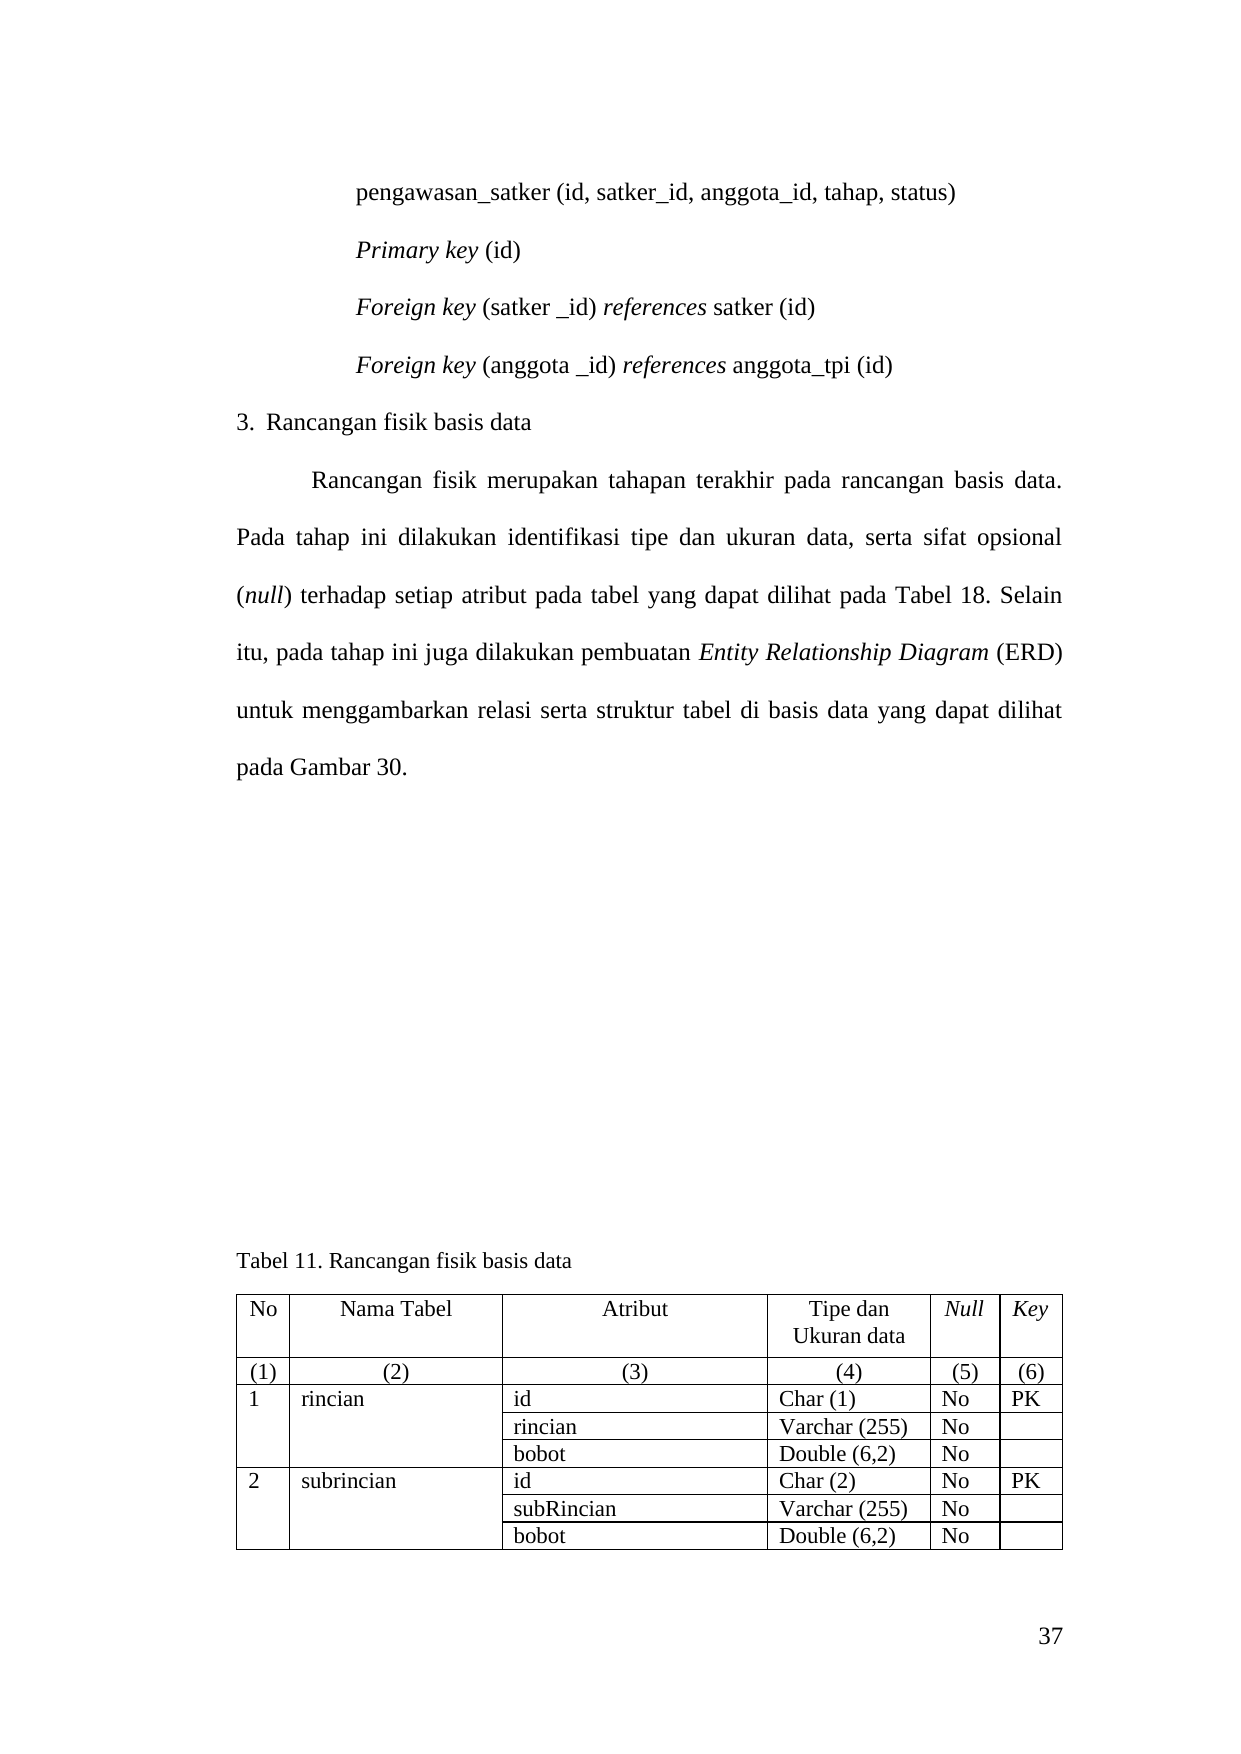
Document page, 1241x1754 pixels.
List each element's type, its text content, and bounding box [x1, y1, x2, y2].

table_cell No [931, 1468, 999, 1494]
list pengawasan_satker (id, satker_id, anggota_id, tahap, status) [356, 177, 1063, 206]
table_cell PK [1001, 1385, 1062, 1412]
text Rancangan fisik merupakan tahapan terakhir pada rancangan basis data. Pada tahap ini dilakukan identifikasi tipe dan ukuran data, serta sifat opsional (null) terhadap setiap atribut pada tabel yang dapat dilihat pada Tabel 18. Selain itu, pada tahap ini juga dilakukan pembuatan Entity Relationship Diagram (ERD) untuk menggambarkan relasi serta struktur tabel di basis data yang dapat dilihat pada Gambar 30. [236, 465, 1063, 781]
table_cell No [931, 1440, 999, 1467]
list Foreign key (satker _id) references satker (id) [356, 292, 1063, 321]
table_cell (5) [931, 1358, 999, 1384]
table_cell bobot [503, 1523, 767, 1549]
table_cell [1001, 1495, 1062, 1521]
table_cell Varchar (255) [768, 1413, 930, 1439]
table_cell (6) [1001, 1358, 1062, 1384]
table_cell [1001, 1523, 1062, 1549]
table_header Key [1001, 1295, 1062, 1357]
table_cell bobot [503, 1440, 767, 1467]
list Rancangan fisik basis data [236, 407, 1063, 436]
table_cell No [931, 1523, 999, 1549]
table_cell Double (6,2) [768, 1523, 930, 1549]
table_header Atribut [503, 1295, 767, 1357]
list Primary key (id) [356, 235, 1063, 263]
table_cell (1) [237, 1358, 289, 1384]
table_cell No [931, 1495, 999, 1521]
table_cell No [931, 1413, 999, 1439]
table_cell (4) [768, 1358, 930, 1384]
table_cell [1001, 1413, 1062, 1439]
table_cell 2 [237, 1468, 289, 1549]
table_cell Double (6,2) [768, 1440, 930, 1467]
table_cell subrincian [290, 1468, 502, 1549]
table_header Nama Tabel [290, 1295, 502, 1357]
table_cell rincian [290, 1385, 502, 1467]
table_header Null [931, 1295, 999, 1357]
table_cell [1001, 1440, 1062, 1467]
table_header No [237, 1295, 289, 1357]
table_cell (2) [290, 1358, 502, 1384]
table_cell id [503, 1468, 767, 1494]
list Foreign key (anggota _id) references anggota_tpi (id) [356, 350, 1063, 378]
table_cell rincian [503, 1413, 767, 1439]
table_cell 1 [237, 1385, 289, 1467]
table_cell PK [1001, 1468, 1062, 1494]
text Tabel 11. Rancangan fisik basis data [236, 1247, 1063, 1273]
table_cell Varchar (255) [768, 1495, 930, 1521]
table_cell subRincian [503, 1495, 767, 1521]
table_cell No [931, 1385, 999, 1412]
table_cell Char (2) [768, 1468, 930, 1494]
table_cell (3) [503, 1358, 767, 1384]
table_header Tipe dan Ukuran data [768, 1295, 930, 1357]
table_cell Char (1) [768, 1385, 930, 1412]
table_cell id [503, 1385, 767, 1412]
